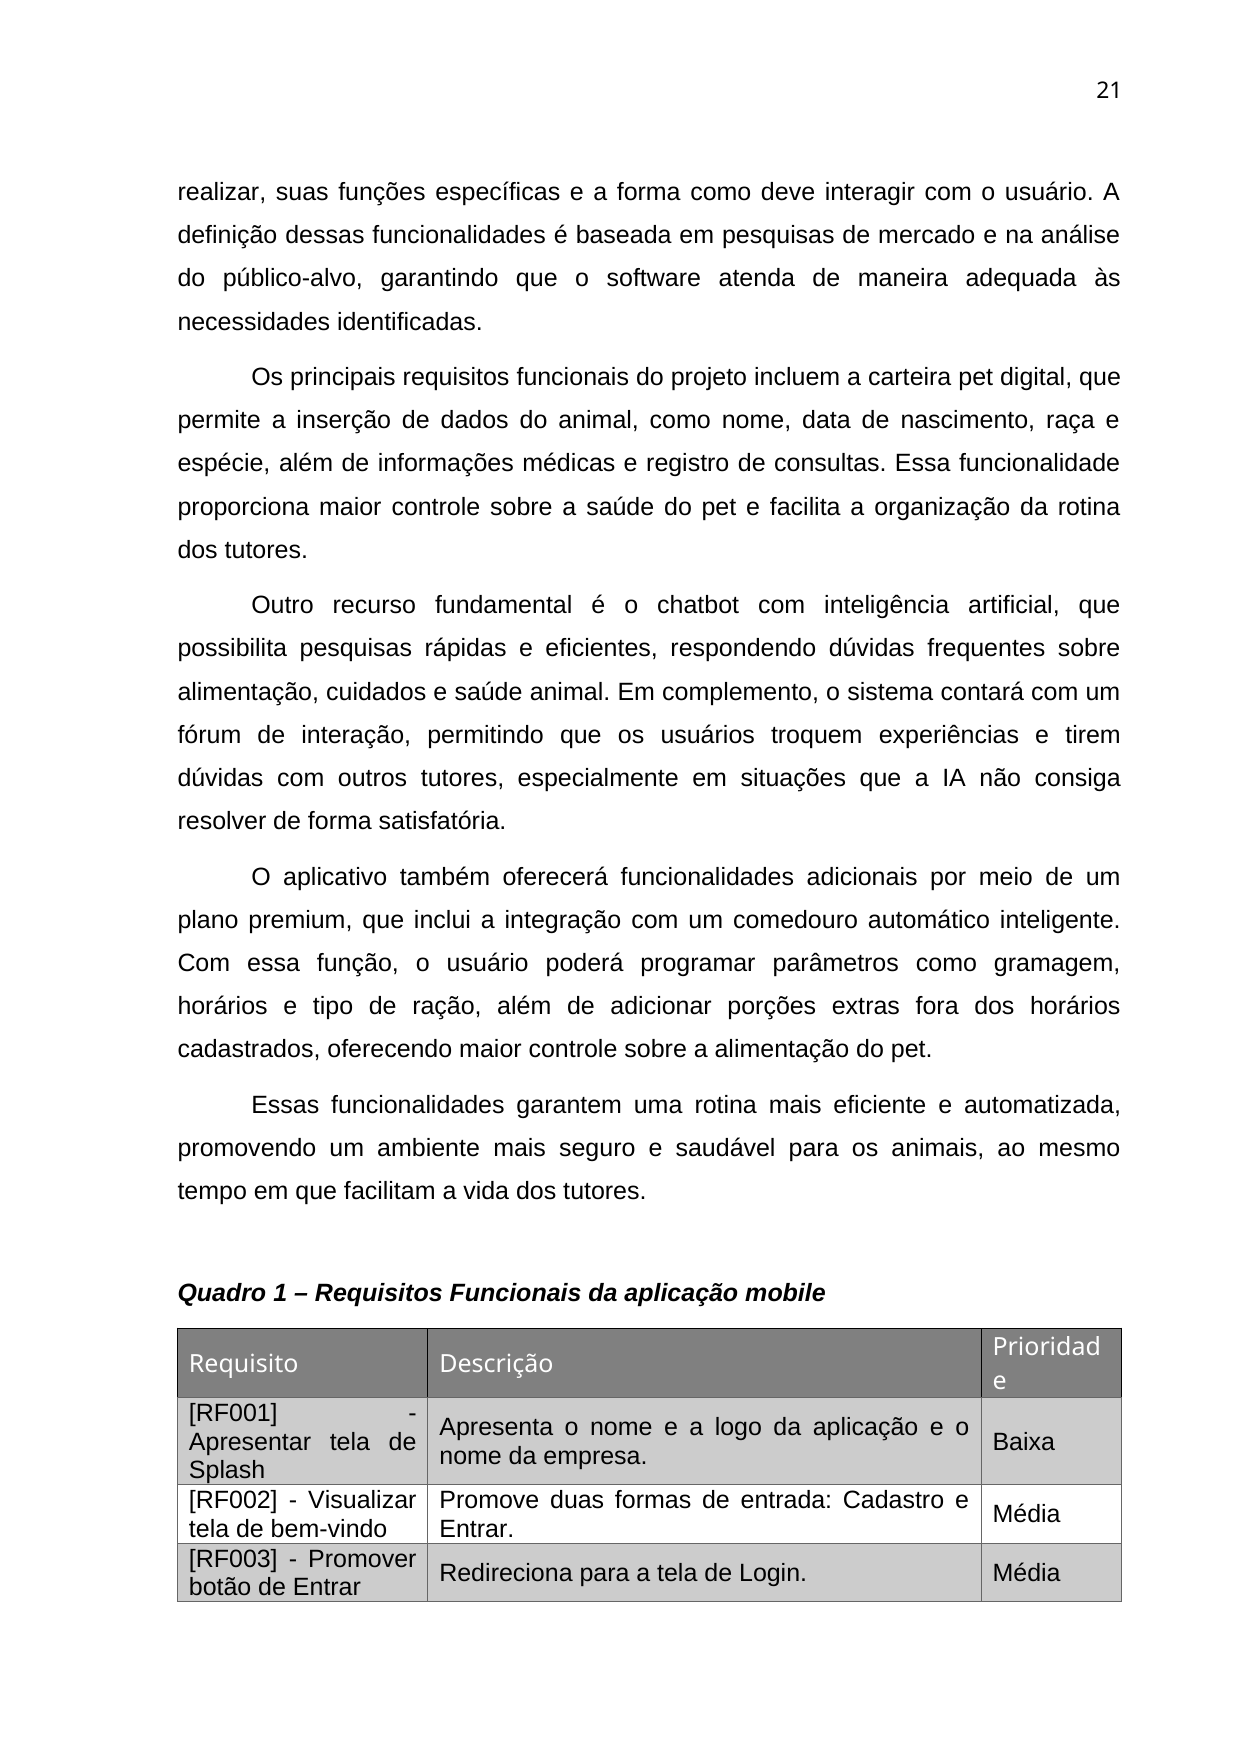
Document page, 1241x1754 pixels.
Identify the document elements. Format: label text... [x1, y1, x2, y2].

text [177, 177, 1122, 335]
text Quadro 1 – Requisitos Funcionais da aplicação mobile [177, 1278, 1122, 1307]
table_cell Apresenta o nome e a logo da aplicação e o nome da empresa. [428, 1398, 981, 1484]
table_cell Redireciona para a tela de Login. [428, 1544, 981, 1601]
table_cell [RF003] - Promover botão de Entrar [178, 1544, 427, 1601]
table_header Requisito [178, 1329, 427, 1397]
table_cell Promove duas formas de entrada: Cadastro e Entrar. [428, 1485, 981, 1542]
table_cell [RF002] - Visualizar tela de bem-vindo [178, 1485, 427, 1542]
table_header Prioridade [982, 1329, 1121, 1397]
text Outro recurso fundamental é o chatbot com inteligência artificial, que possibilita pesquisas rápidas e eficientes, respondendo dúvidas frequentes sobre alimentação, cuidados e saúde animal. Em complemento, o sistema contará com um fórum de interação, permitindo que os usuários troquem experiências e tirem dúvidas com outros tutores, especialmente em situações que a IA não consiga resolver de forma satisfatória. [177, 590, 1122, 835]
table_cell Média [982, 1485, 1121, 1542]
text Essas funcionalidades garantem uma rotina mais eficiente e automatizada, promovendo um ambiente mais seguro e saudável para os animais, ao mesmo tempo em que facilitam a vida dos tutores. [177, 1090, 1122, 1205]
table_cell Baixa [982, 1398, 1121, 1484]
text O aplicativo também oferecerá funcionalidades adicionais por meio de um plano premium, que inclui a integração com um comedouro automático inteligente. Com essa função, o usuário poderá programar parâmetros como gramagem, horários e tipo de ração, além de adicionar porções extras fora dos horários cadastrados, oferecendo maior controle sobre a alimentação do pet. [177, 862, 1122, 1063]
table_cell [RF001] - Apresentar tela de Splash [178, 1398, 427, 1484]
table_cell Média [982, 1544, 1121, 1601]
table_header Descrição [428, 1329, 981, 1397]
text Os principais requisitos funcionais do projeto incluem a carteira pet digital, que permite a inserção de dados do animal, como nome, data de nascimento, raça e espécie, além de informações médicas e registro de consultas. Essa funcionalidade proporciona maior controle sobre a saúde do pet e facilita a organização da rotina dos tutores. [177, 362, 1122, 563]
